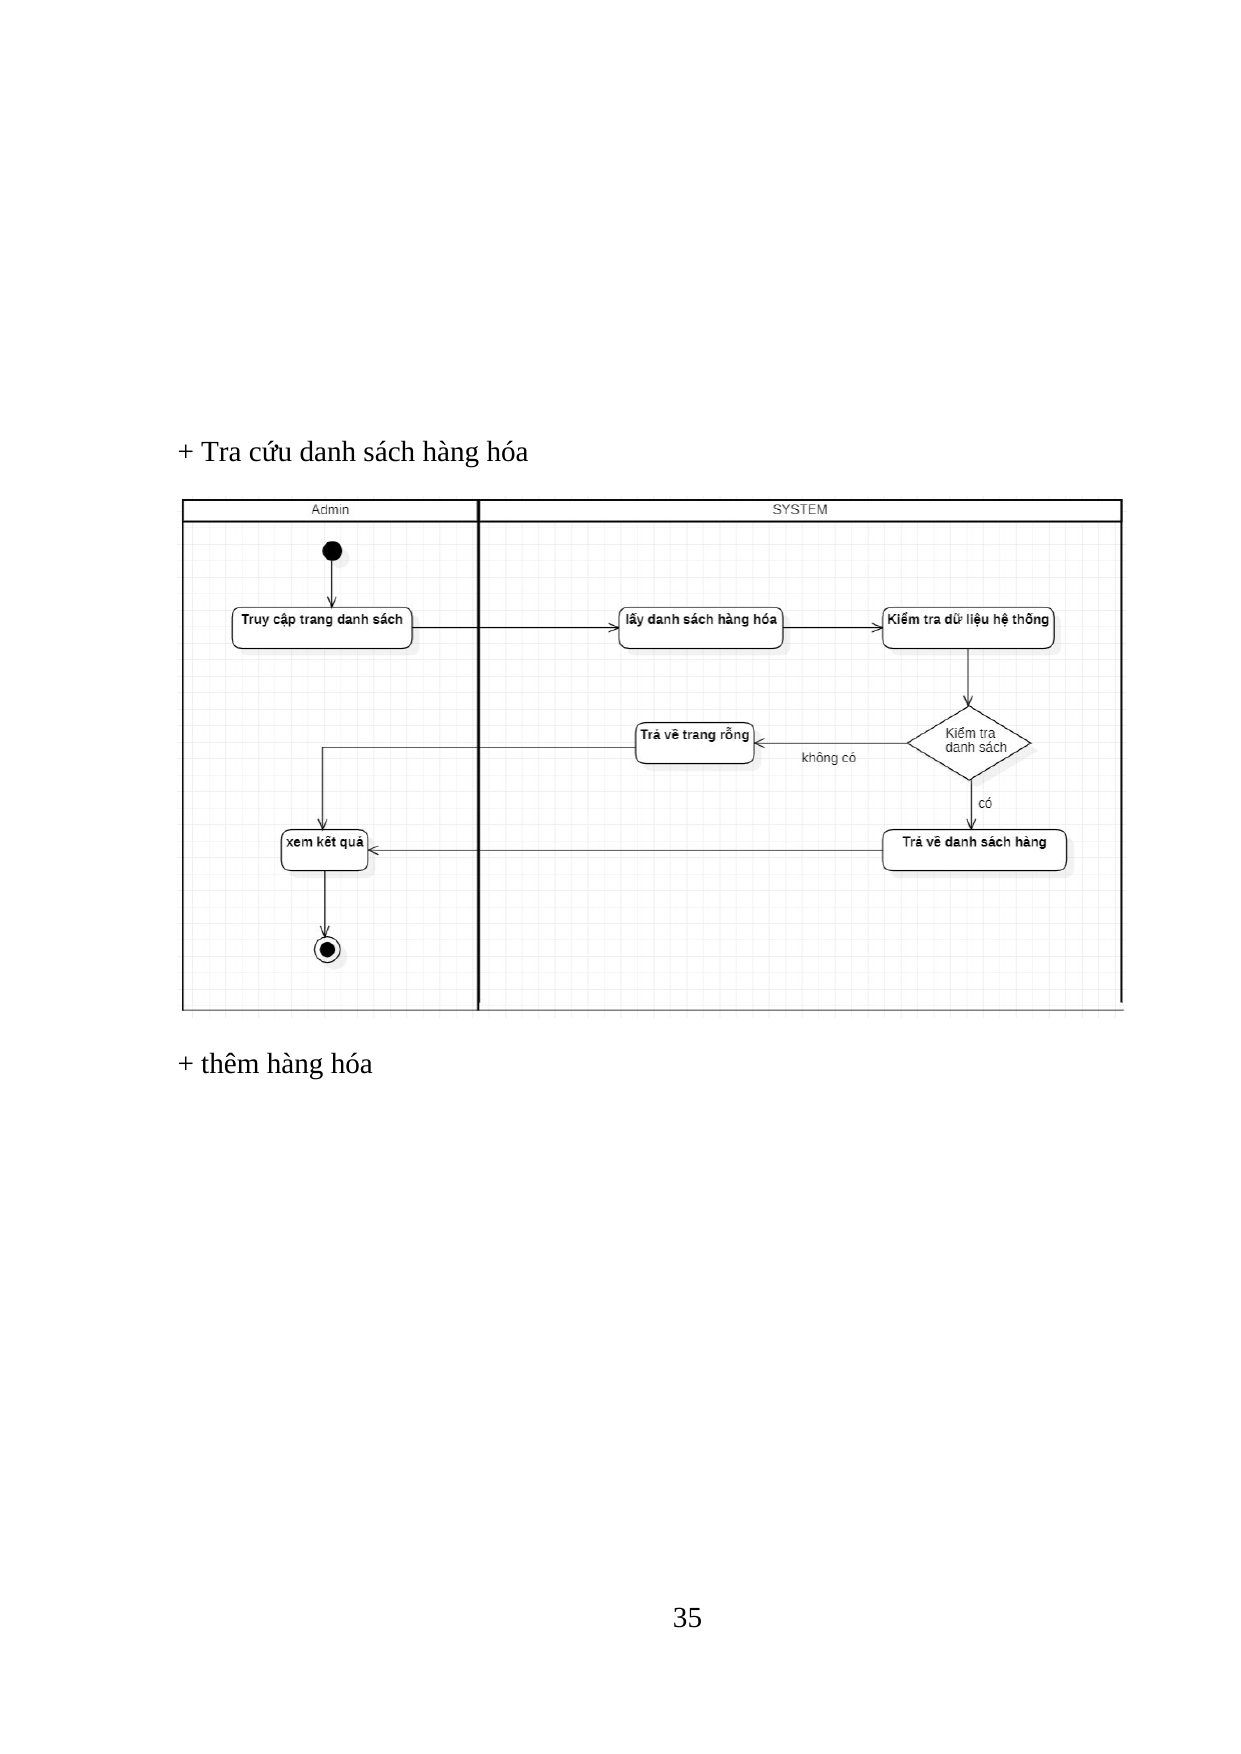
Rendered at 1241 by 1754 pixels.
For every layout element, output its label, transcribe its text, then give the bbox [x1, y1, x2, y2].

picture [177, 496, 1127, 1018]
text + thêm hàng hóa [177, 1046, 1122, 1080]
text + Tra cứu danh sách hàng hóa [177, 434, 1122, 467]
